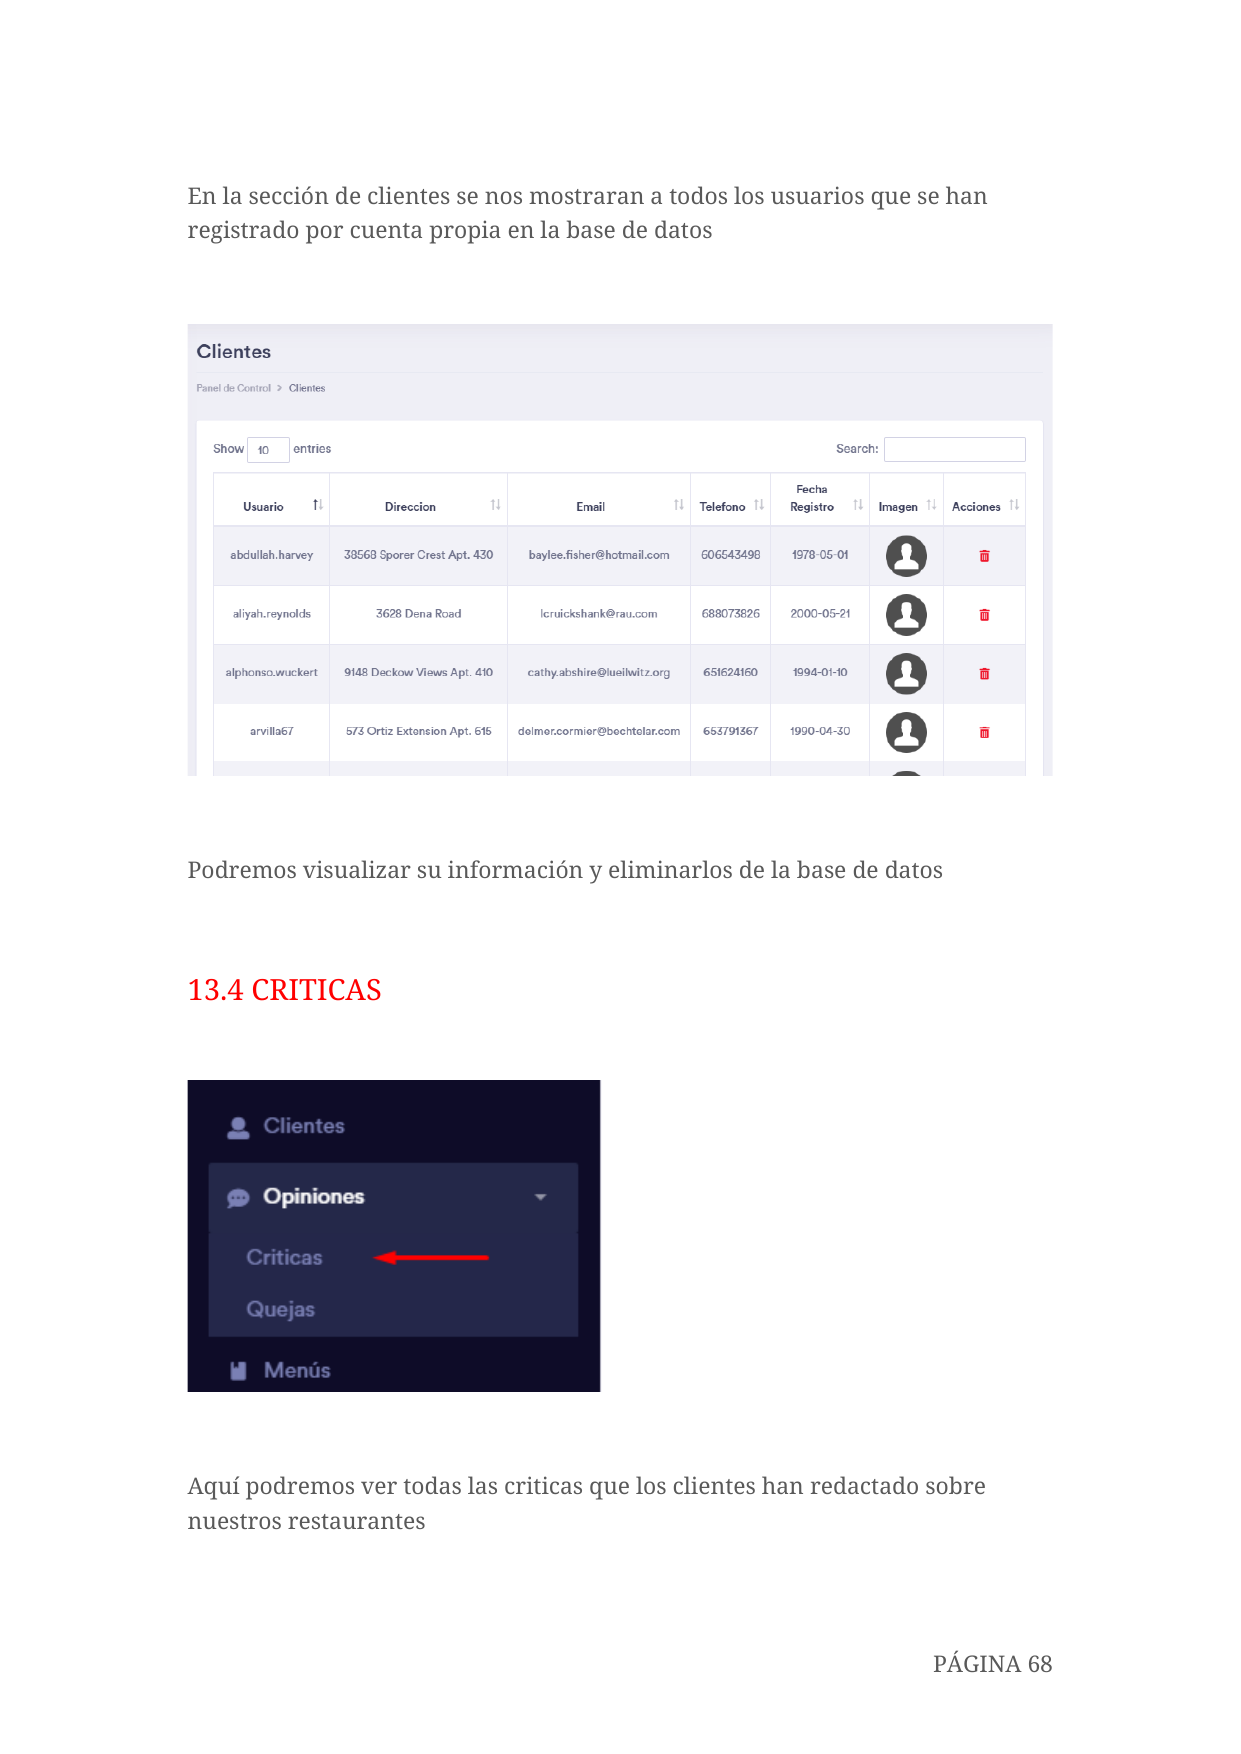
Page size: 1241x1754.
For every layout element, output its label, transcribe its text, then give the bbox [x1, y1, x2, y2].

text Aquí podremos ver todas las criticas que los clientes han redactado sobre nuestros restaurantes [187, 1470, 1053, 1536]
subtitle 13.4 Criticas [187, 969, 1053, 1008]
text En la sección de clientes se nos mostraran a todos los usuarios que se han registrado por cuenta propia en la base de datos [187, 180, 1053, 246]
picture [187, 1080, 602, 1392]
text Podremos visualizar su información y eliminarlos de la base de datos [187, 854, 1053, 886]
picture [187, 324, 1053, 776]
